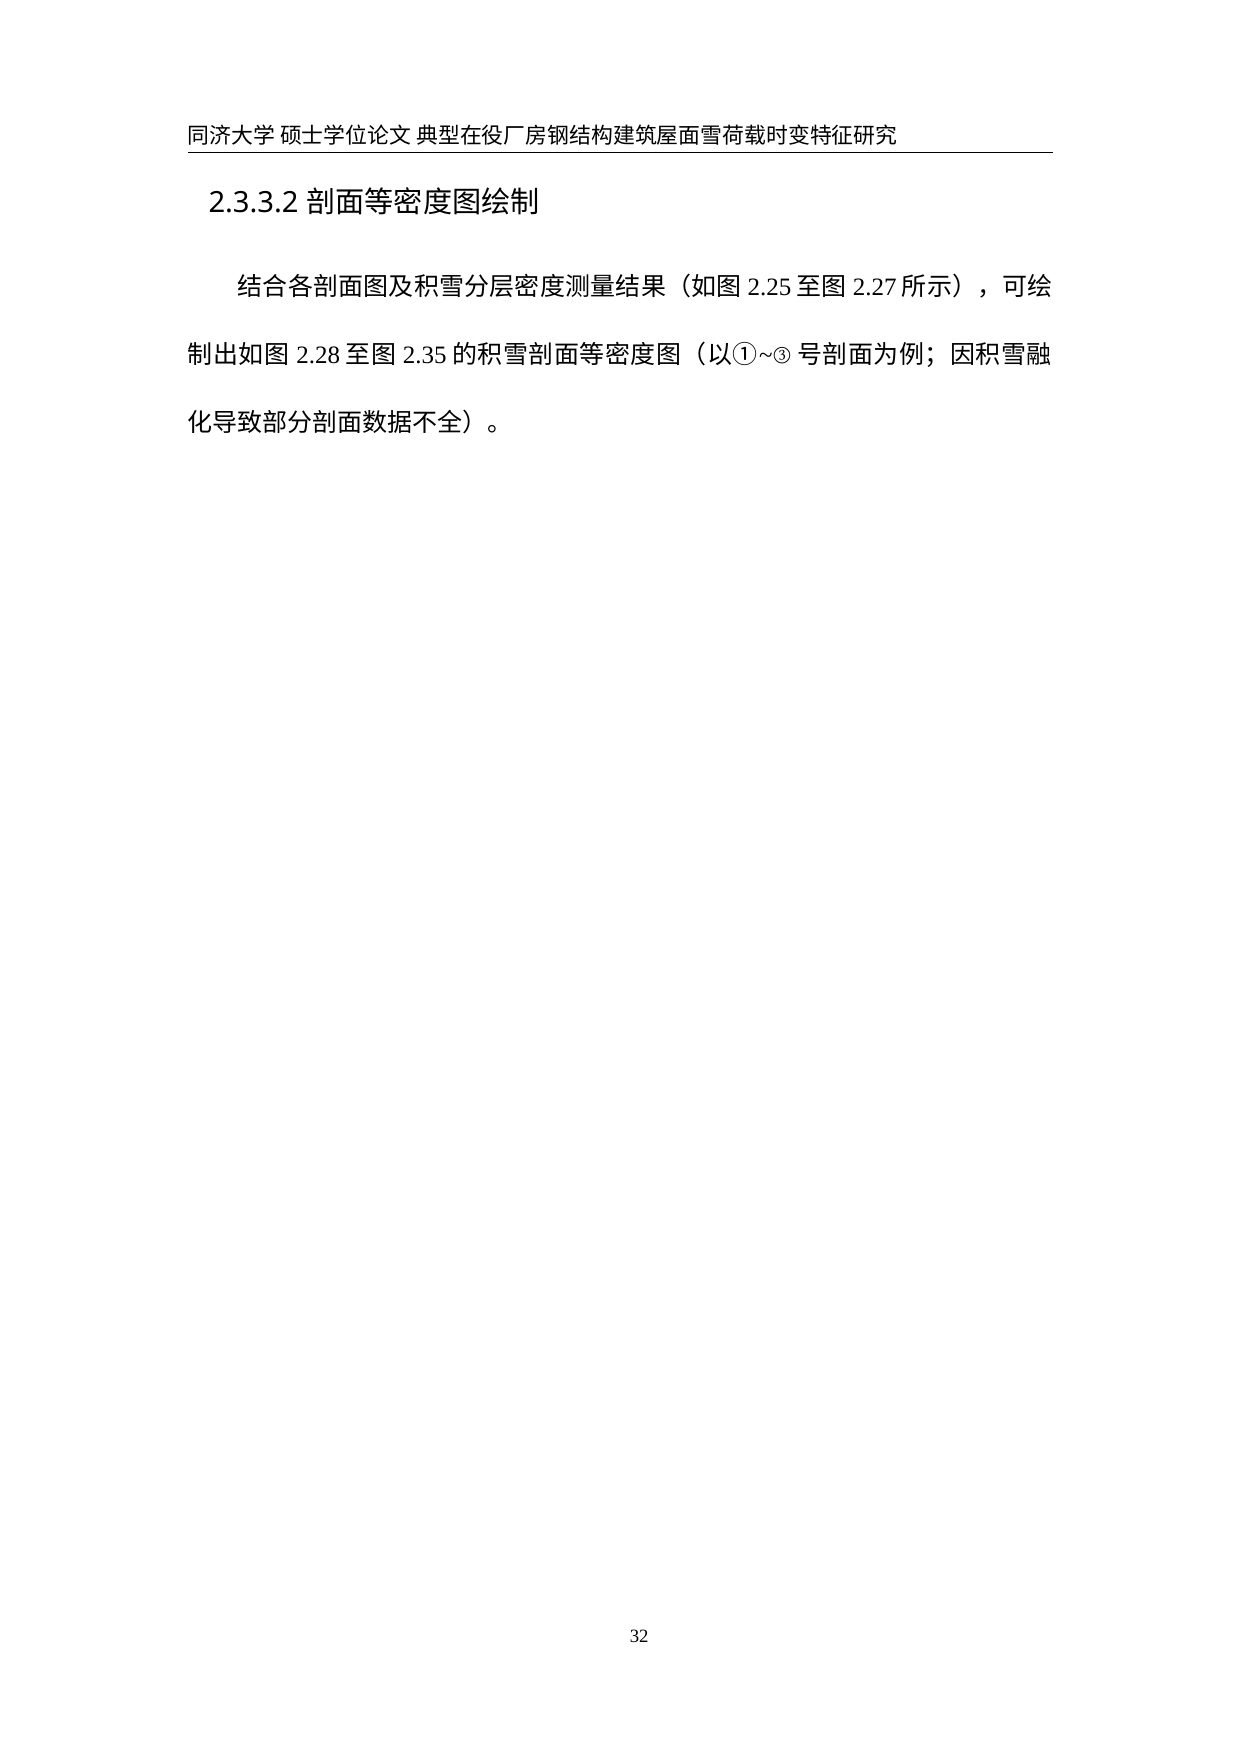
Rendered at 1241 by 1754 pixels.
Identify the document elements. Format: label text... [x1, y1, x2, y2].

subtitle 剖面等密度图绘制 [187, 166, 1053, 233]
text 结合各剖面图及积雪分层密度测量结果（如图 2.25至图 2.27所示），可绘制出如图 2.28至图 2.35的积雪剖面等密度图（以①~③号剖面为例；因积雪融化导致部分剖面数据不全）。 [187, 250, 1053, 454]
